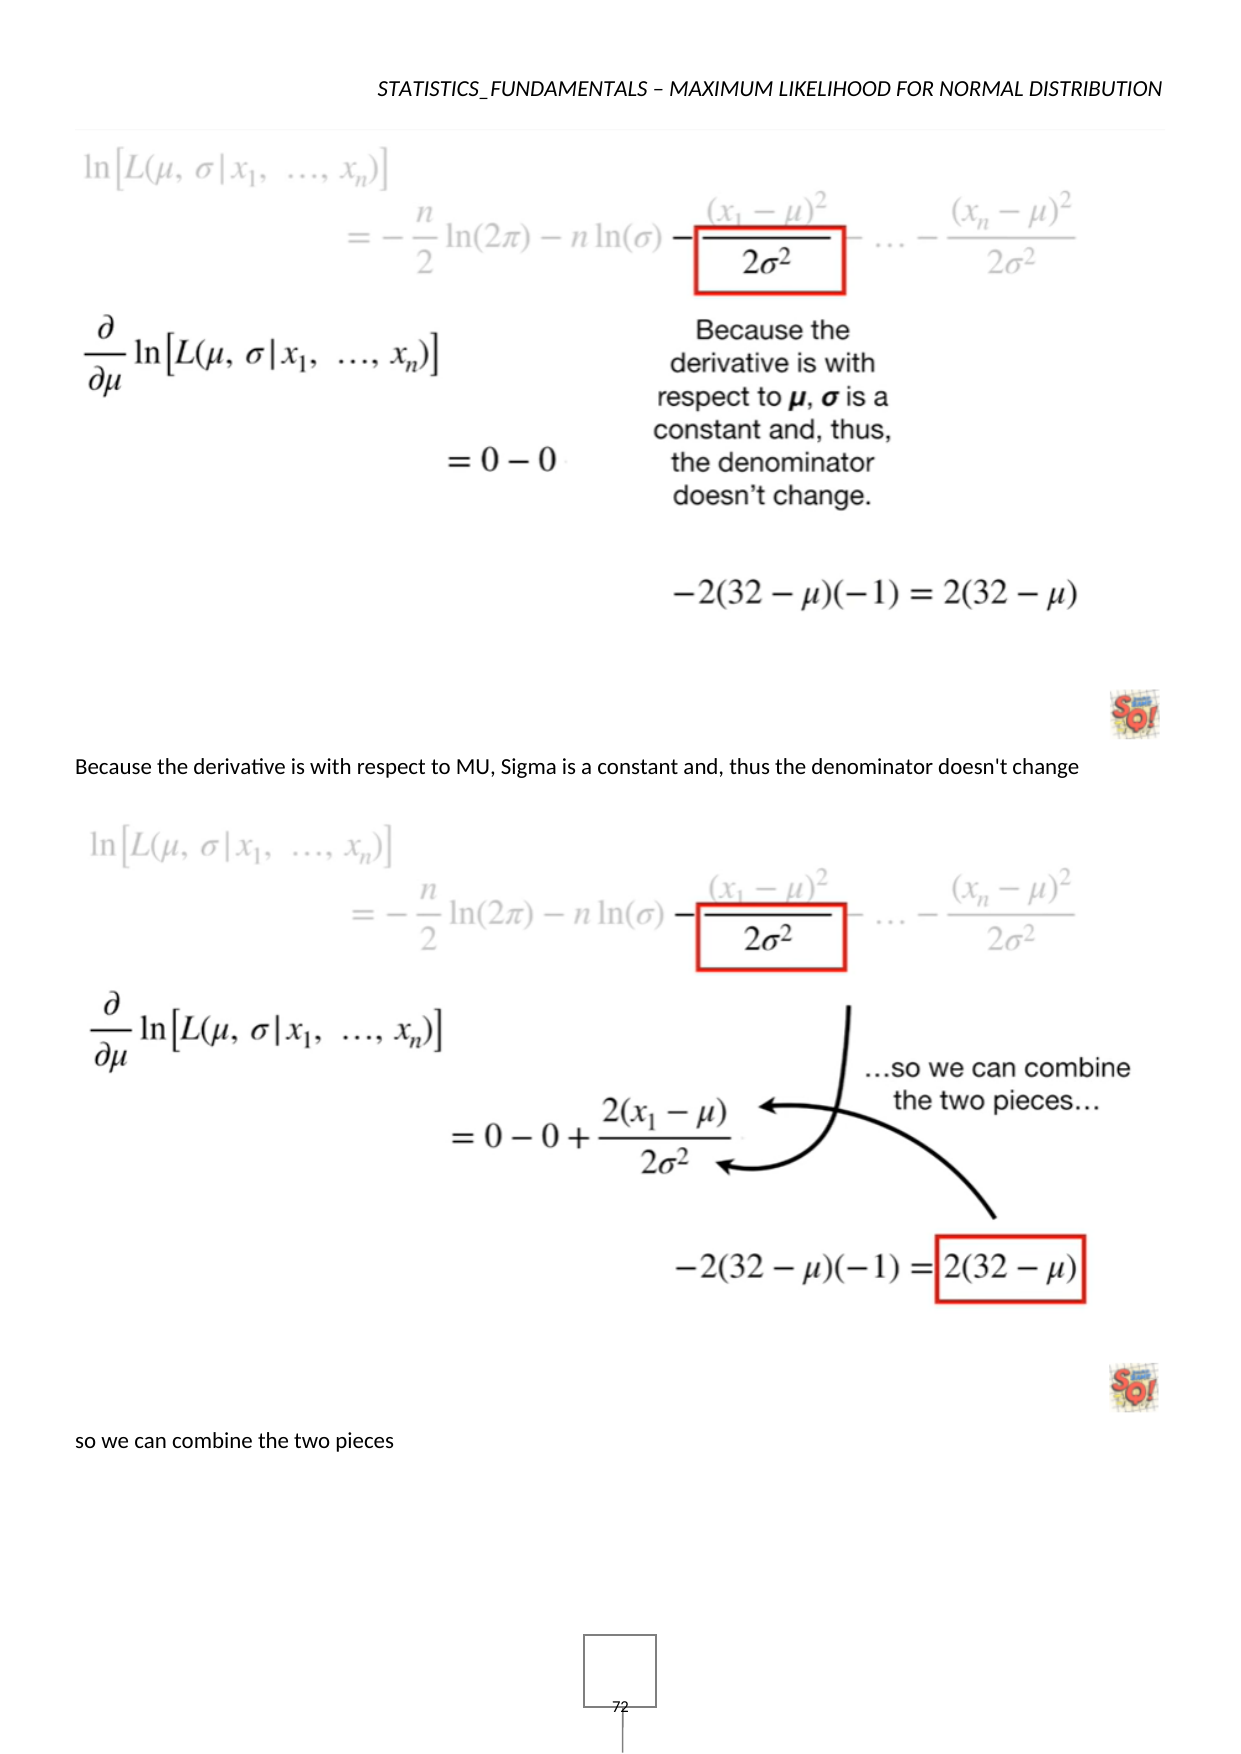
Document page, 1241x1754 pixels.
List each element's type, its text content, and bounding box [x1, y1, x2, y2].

picture [75, 808, 1166, 1426]
text Because the derivative is with respect to MU, Sigma is a constant and, thus the denominator doesn't change [75, 753, 1165, 781]
picture [75, 129, 1166, 753]
text so we can combine the two pieces [75, 1426, 1165, 1454]
